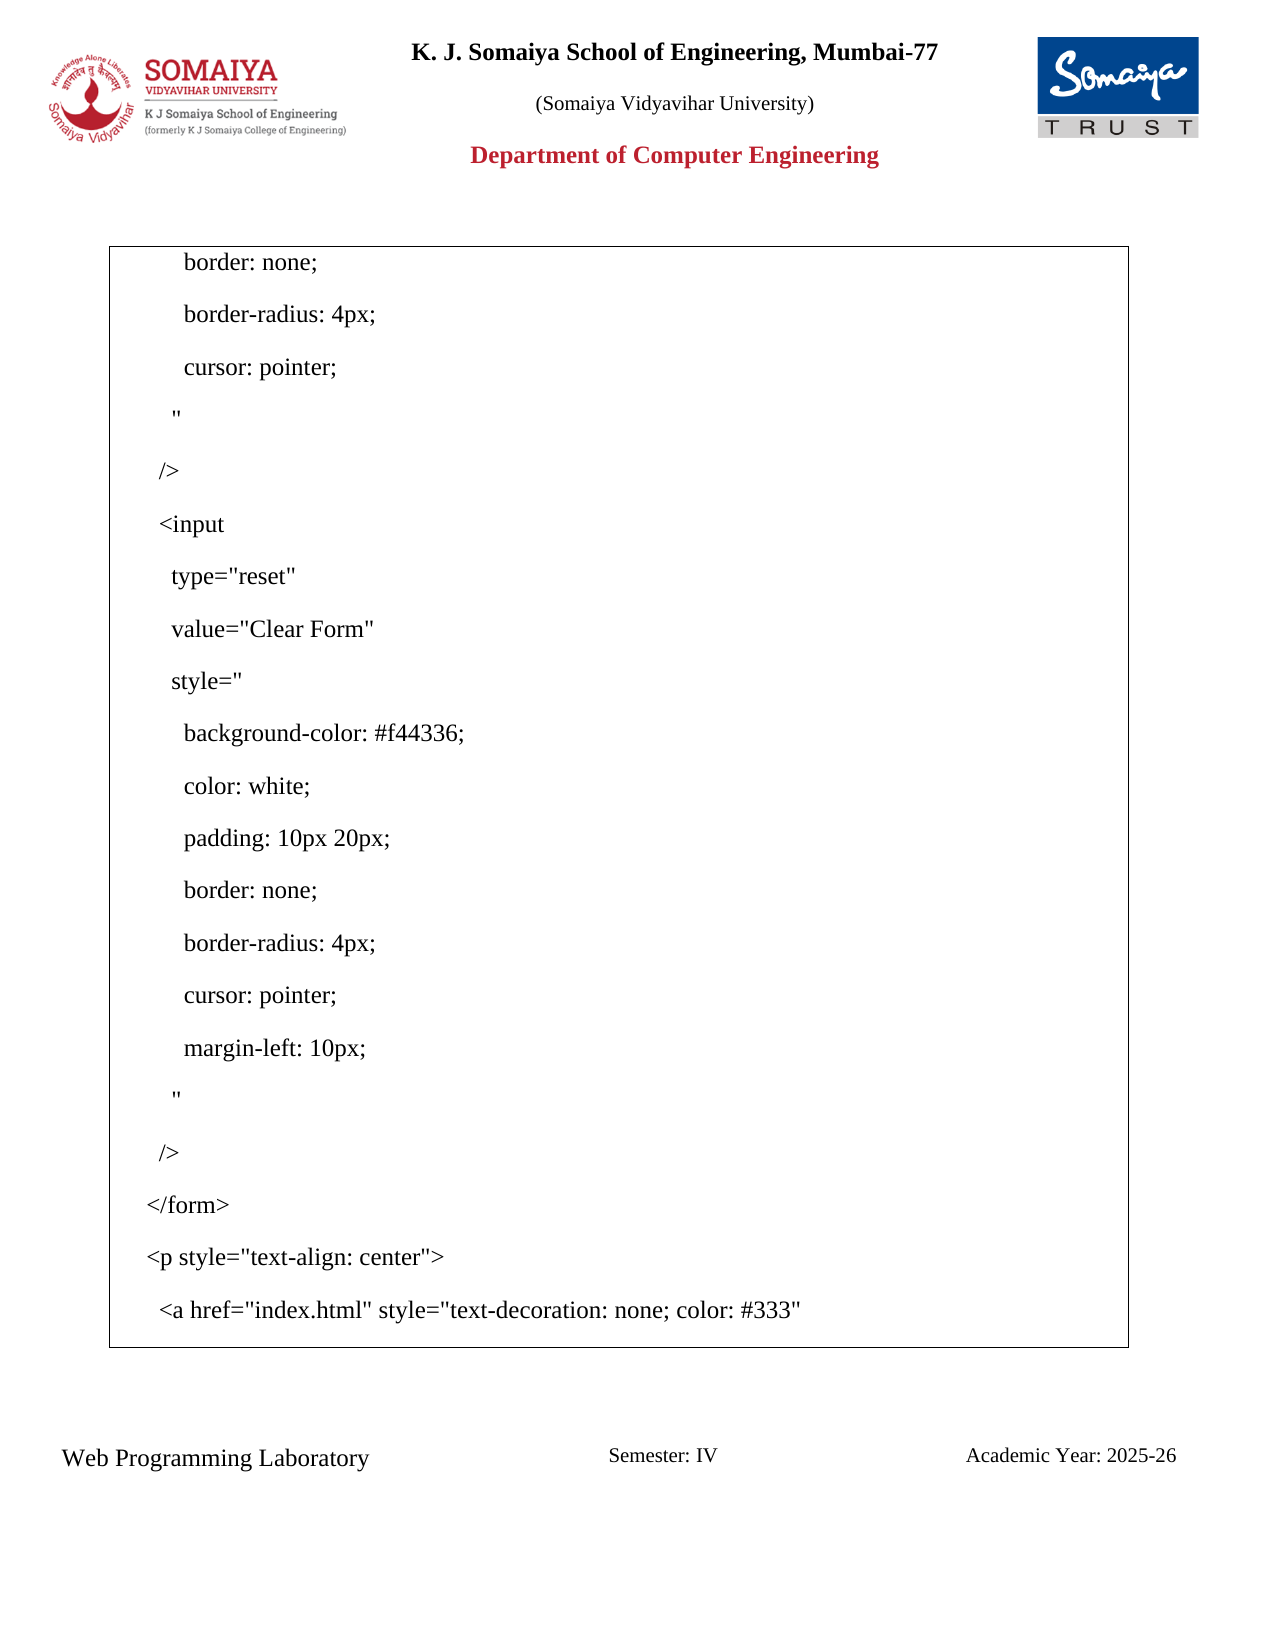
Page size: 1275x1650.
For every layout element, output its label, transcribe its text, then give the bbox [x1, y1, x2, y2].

picture [20, 37, 355, 149]
picture [1037, 37, 1199, 138]
